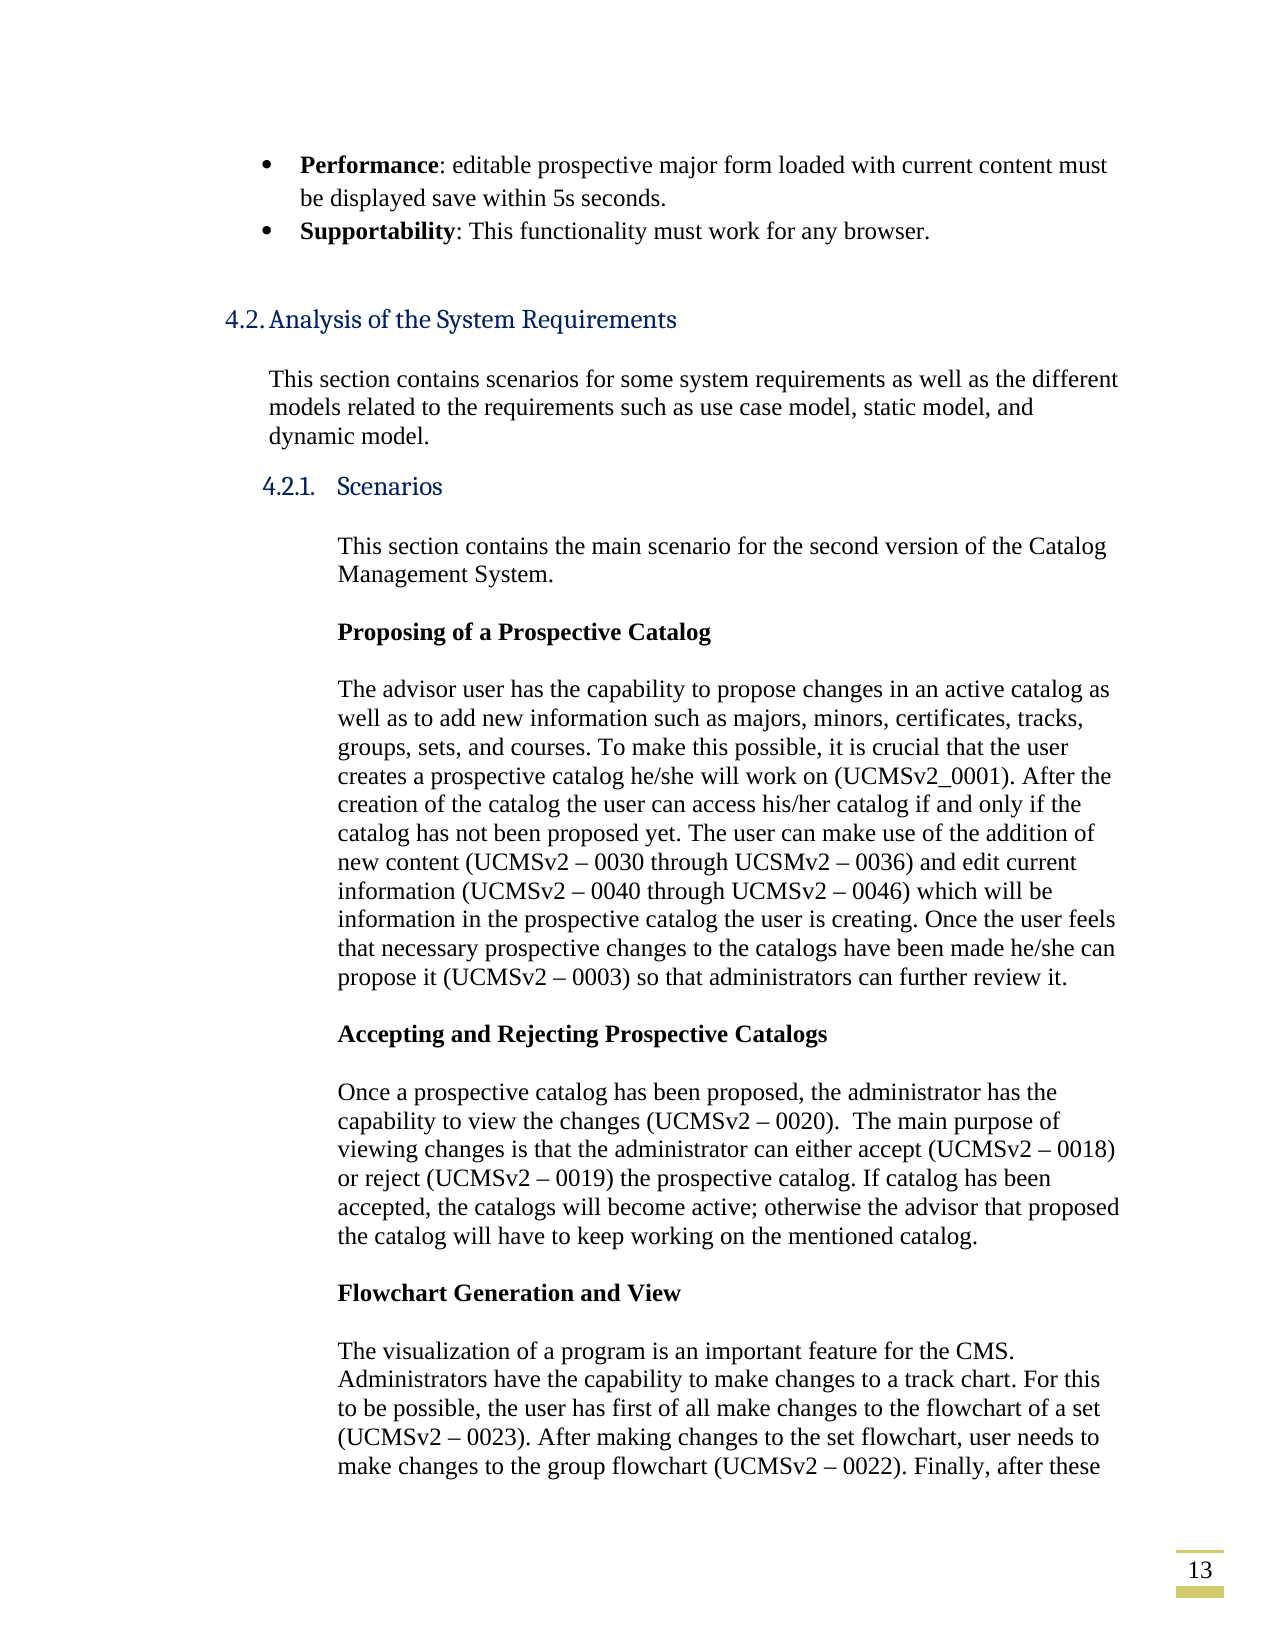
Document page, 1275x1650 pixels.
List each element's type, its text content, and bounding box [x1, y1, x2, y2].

text Accepting and Rejecting Prospective Catalogs [337, 1019, 1125, 1048]
text Flowchart Generation and View [337, 1278, 1125, 1307]
list Performance: editable prospective major form loaded with current content must be displayed save within 5s seconds. [262, 150, 1125, 212]
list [262, 216, 1125, 245]
text Once a prospective catalog has been proposed, the administrator has the capability to view the changes (UCMSv2 – 0020). The main purpose of viewing changes is that the administrator can either accept (UCMSv2 – 0018) or reject (UCMSv2 – 0019) the prospective catalog. If catalog has been accepted, the catalogs will become active; otherwise the advisor that proposed the catalog will have to keep working on the mentioned catalog. [337, 1077, 1125, 1249]
subtitle Scenarios [262, 471, 1125, 502]
text This section contains the main scenario for the second version of the Catalog Management System. [337, 531, 1125, 588]
text The advisor user has the capability to propose changes in an active catalog as well as to add new information such as majors, minors, certificates, tracks, groups, sets, and courses. To make this possible, it is crucial that the user creates a prospective catalog he/she will work on (UCMSv2_0001). After the creation of the catalog the user can access his/her catalog if and only if the catalog has not been proposed yet. The user can make use of the addition of new content (UCMSv2 – 0030 through UCSMv2 – 0036) and edit current information (UCMSv2 – 0040 through UCMSv2 – 0046) which will be information in the prospective catalog the user is creating. Once the user feels that necessary prospective changes to the catalogs have been made he/she can propose it (UCMSv2 – 0003) so that administrators can further review it. [337, 674, 1125, 991]
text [337, 1336, 1125, 1479]
subtitle Analysis of the System Requirements [225, 303, 1125, 335]
text This section contains scenarios for some system requirements as well as the different models related to the requirements such as use case model, static model, and dynamic model. [269, 364, 1125, 450]
text Proposing of a Prospective Catalog [337, 617, 1125, 646]
